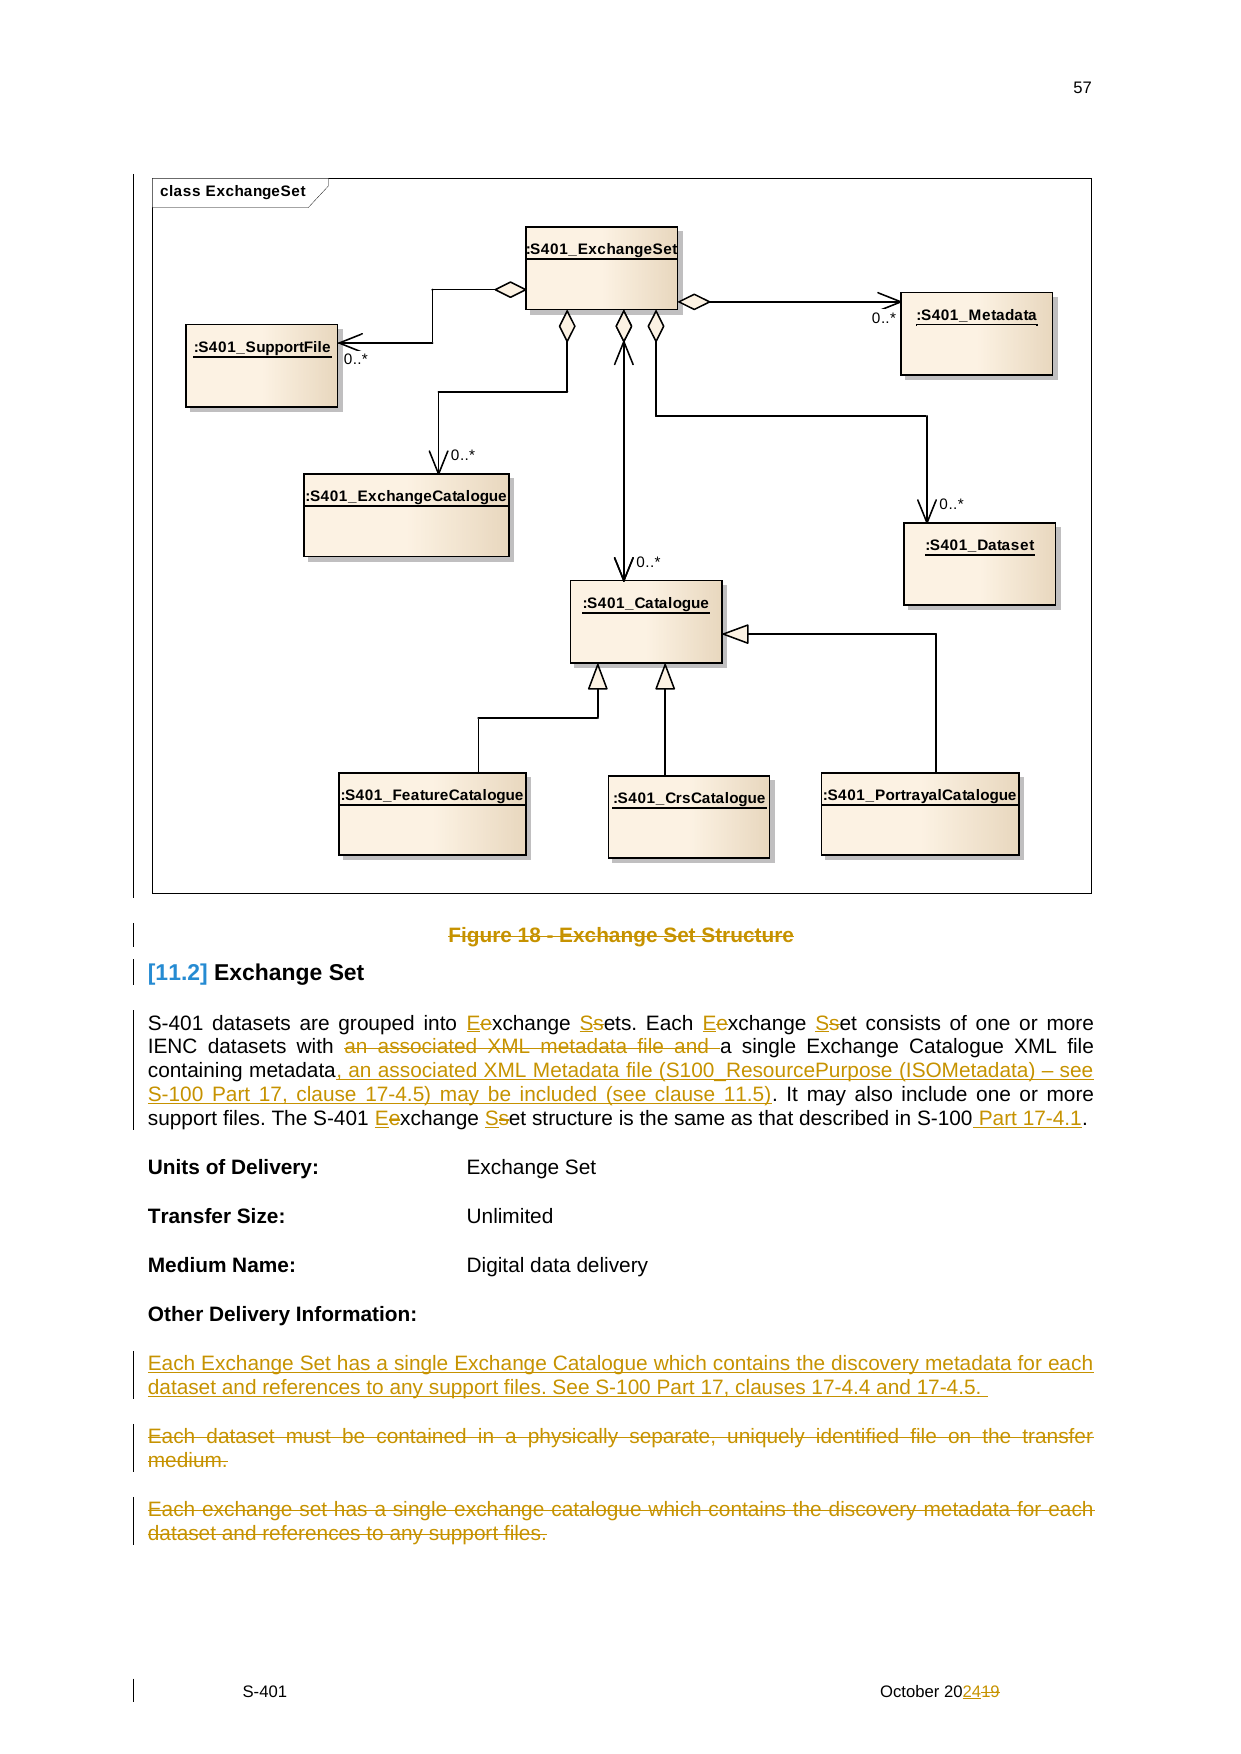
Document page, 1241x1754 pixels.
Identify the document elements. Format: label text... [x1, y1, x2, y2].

text Transfer Size: Unlimited [148, 1204, 1094, 1228]
text Units of Delivery: Exchange Set [148, 1155, 1094, 1179]
text Other Delivery Information: [148, 1302, 1094, 1326]
subtitle Exchange Set [148, 959, 1094, 985]
text Medium Name: Digital data delivery [148, 1253, 1094, 1277]
text S-401 datasets are grouped into xchange ets. Each xchange et consists of one or more IENC datasets with a single Exchange Catalogue XML file containing metadata. It may also include one or more support files. The S-401 xchange et structure is the same as that described in S-100. [148, 1010, 1094, 1130]
